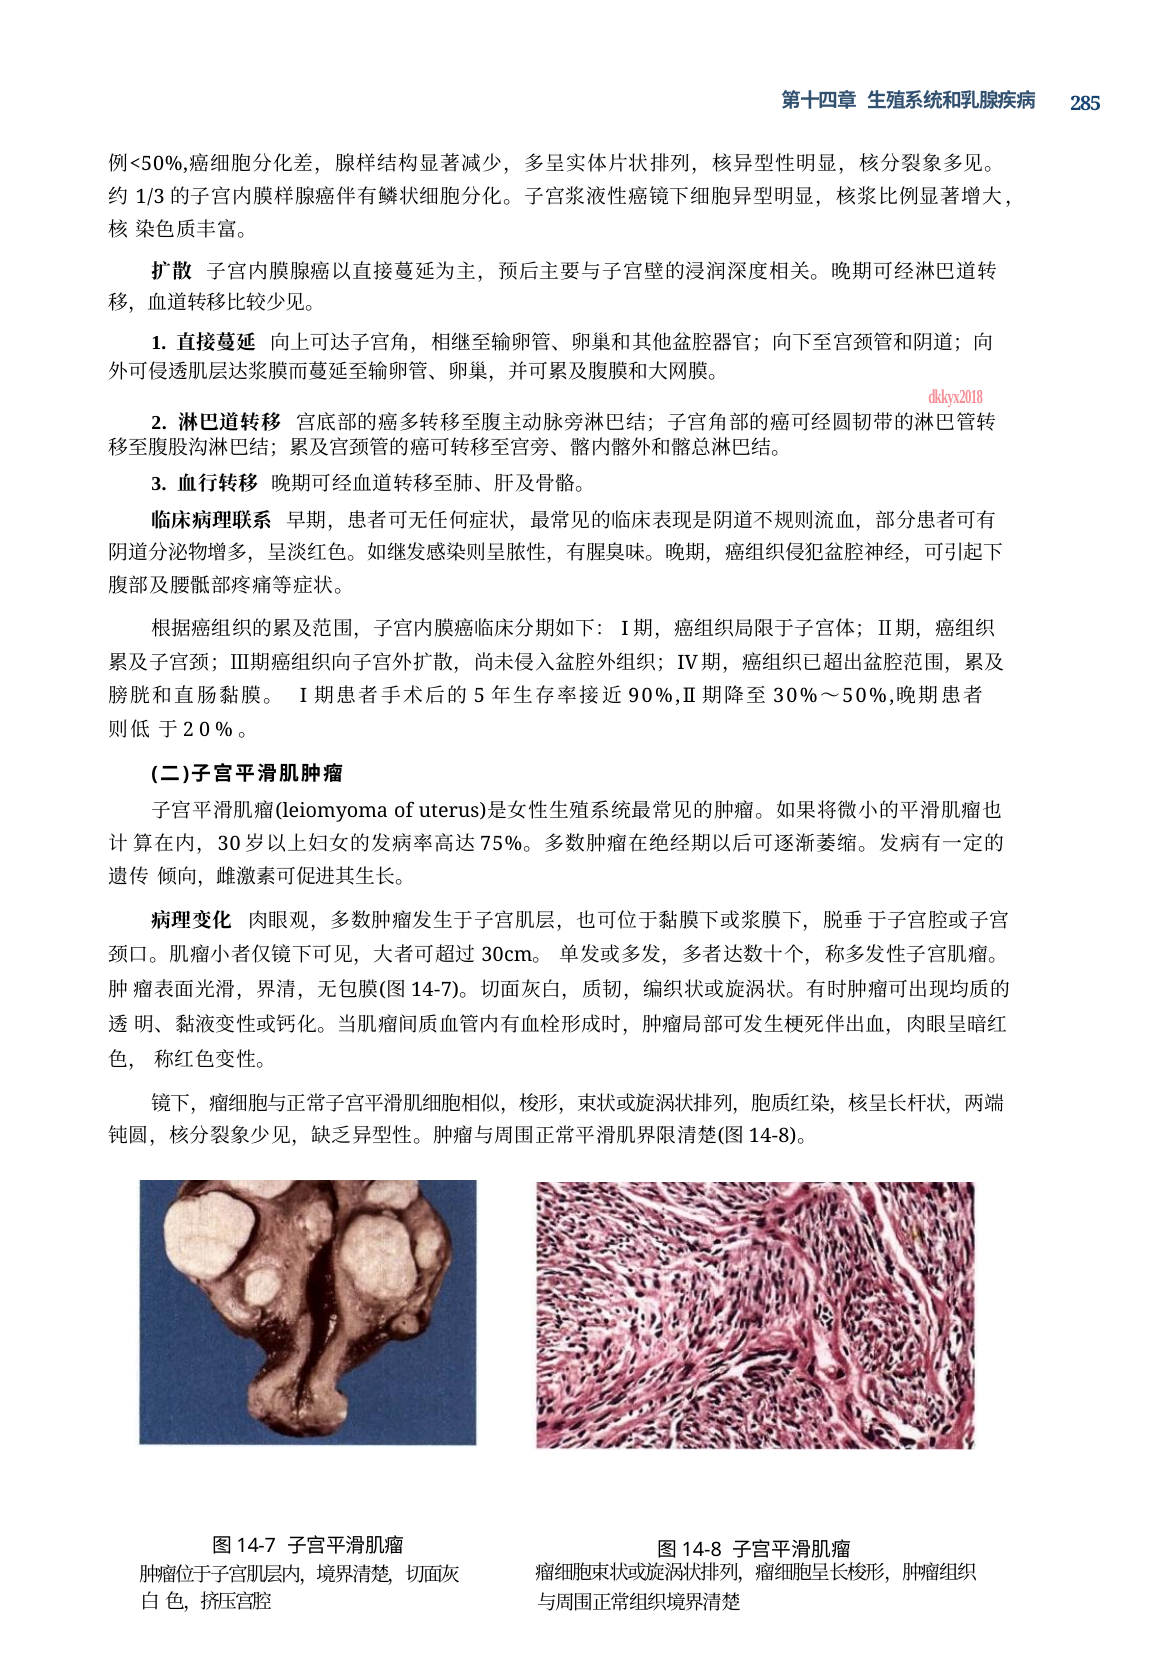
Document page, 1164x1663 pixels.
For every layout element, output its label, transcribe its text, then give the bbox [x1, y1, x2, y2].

text 例<50%,癌细胞分化差，腺样结构显著减少，多呈实体片状排列，核异型性明显，核分裂象多见。约 1/3的子宫内膜样腺癌伴有鳞状细胞分化。子宫浆液性癌镜下细胞异型明显，核浆比例显著增大，核 染色质丰富。 [108, 147, 1005, 242]
text 与周围正常组织境界清楚 [537, 1592, 1116, 1614]
text 肿瘤位于子宫肌层内，境界清楚，切面灰白 色，挤压宫腔 [139, 1560, 477, 1614]
text 1. 直接蔓延 向上可达子宫角，相继至输卵管、卵巢和其他盆腔器官；向下至宫颈管和阴道；向 外可侵透肌层达浆膜而蔓延至输卵管、卵巢，并可累及腹膜和大网膜。 [108, 327, 1005, 384]
text 3. 血行转移 晚期可经血道转移至肺、肝及骨骼。 [151, 470, 1116, 496]
text 图14-7 子宫平滑肌瘤 [212, 1531, 520, 1557]
text dkkyx2018 [928, 389, 1116, 407]
text 2. 淋巴道转移 宫底部的癌多转移至腹主动脉旁淋巴结；子宫角部的癌可经圆韧带的淋巴管转 移至腹股沟淋巴结；累及宫颈管的癌可转移至宫旁、髂内髂外和髂总淋巴结。 [108, 410, 1004, 460]
text 扩散 子宫内膜腺癌以直接蔓延为主，预后主要与子宫壁的浸润深度相关。晚期可经淋巴道转 移，血道转移比较少见。 [108, 256, 1004, 315]
picture [135, 1180, 480, 1447]
text 图14-8 子宫平滑肌瘤 [658, 1535, 1116, 1562]
text 病理变化 肉眼观，多数肿瘤发生于子宫肌层，也可位于黏膜下或浆膜下，脱垂于子宫腔或子宫 颈口。肌瘤小者仅镜下可见，大者可超过30cm。 单发或多发，多者达数十个，称多发性子宫肌瘤。肿 瘤表面光滑，界清，无包膜(图14-7)。切面灰白，质韧，编织状或旋涡状。有时肿瘤可出现均质的透 明、黏液变性或钙化。当肌瘤间质血管内有血栓形成时，肿瘤局部可发生梗死伴出血，肉眼呈暗红色， 称红色变性。 [108, 904, 1010, 1072]
text 根据癌组织的累及范围，子宫内膜癌临床分期如下： I 期，癌组织局限于子宫体；Ⅱ期，癌组织 累及子宫颈；Ⅲ期癌组织向子宫外扩散，尚未侵入盆腔外组织；IV期，癌组织已超出盆腔范围，累及 膀胱和直肠黏膜。 I 期患者手术后的5年生存率接近90%,Ⅱ期降至30%～50%,晚期患者则低 于 2 0 % 。 [108, 613, 1004, 742]
text 临床病理联系 早期，患者可无任何症状，最常见的临床表现是阴道不规则流血，部分患者可有 阴道分泌物增多，呈淡红色。如继发感染则呈脓性，有腥臭味。晚期，癌组织侵犯盆腔神经，可引起下 腹部及腰骶部疼痛等症状。 [108, 504, 1004, 598]
text 瘤细胞束状或旋涡状排列，瘤细胞呈长梭形，肿瘤组织 [536, 1564, 1116, 1592]
text 第十四章 生殖系统和乳腺疾病 285 [108, 84, 1102, 114]
text (二)子宫平滑肌肿瘤 [151, 759, 1116, 786]
text 子宫平滑肌瘤(leiomyoma of uterus)是女性生殖系统最常见的肿瘤。如果将微小的平滑肌瘤也计 算在内，30岁以上妇女的发病率高达75%。多数肿瘤在绝经期以后可逐渐萎缩。发病有一定的遗传 倾向，雌激素可促进其生长。 [108, 794, 1004, 889]
text 镜下，瘤细胞与正常子宫平滑肌细胞相似，梭形，束状或旋涡状排列，胞质红染，核呈长杆状，两端 钝圆，核分裂象少见，缺乏异型性。肿瘤与周围正常平滑肌界限清楚(图14-8)。 [108, 1088, 1004, 1148]
picture [530, 1182, 979, 1450]
